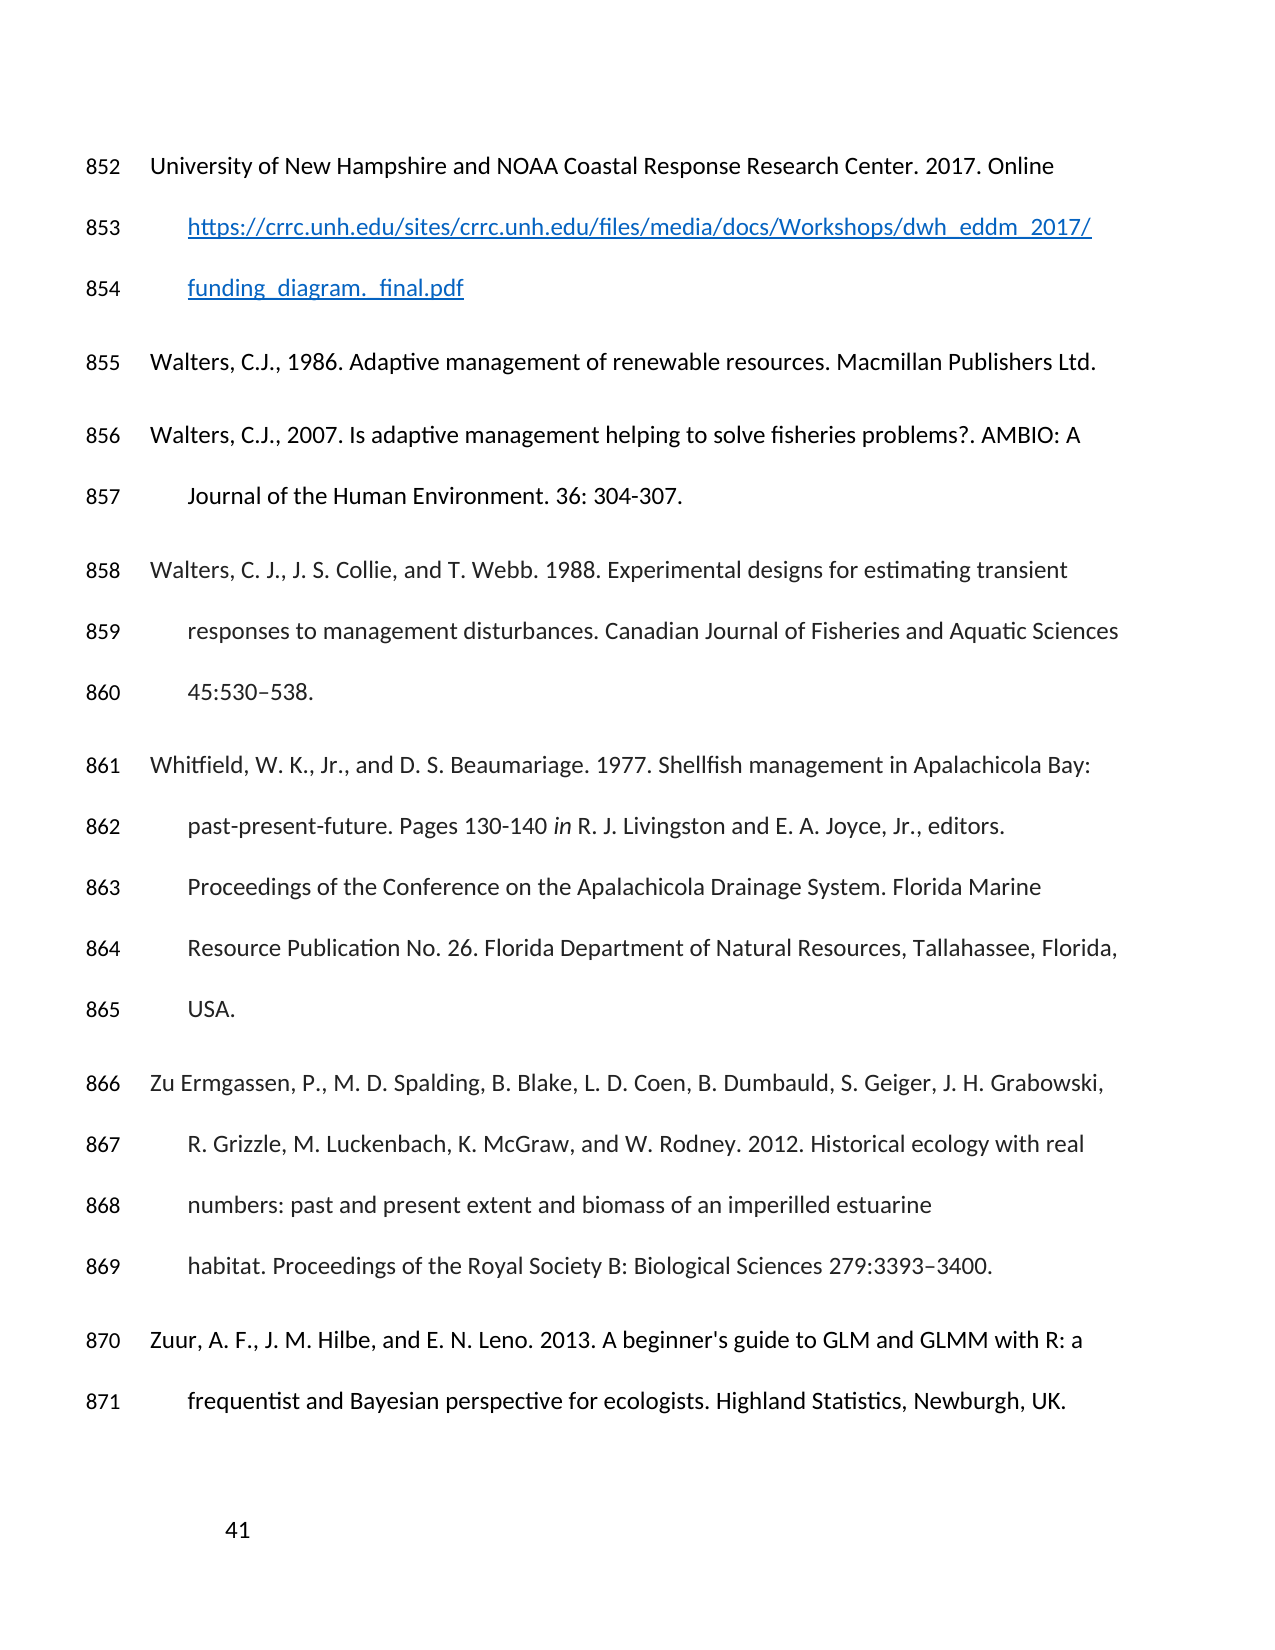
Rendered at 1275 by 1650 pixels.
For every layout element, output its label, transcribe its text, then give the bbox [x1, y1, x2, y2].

text Walters, C. J., J. S. Collie, and T. Webb. 1988. Experimental designs for estimating transient responses to management disturbances. Canadian Journal of Fisheries and Aquatic Sciences 45:530–538. [150, 554, 1125, 706]
text Zuur, A. F., J. M. Hilbe, and E. N. Leno. 2013. A beginner's guide to GLM and GLMM with R: a frequentist and Bayesian perspective for ecologists. Highland Statistics, Newburgh, UK. [150, 1324, 1125, 1415]
text University of New Hampshire and NOAA Coastal Response Research Center. 2017. Online https://crrc.unh.edu/sites/crrc.unh.edu/files/media/docs/Workshops/dwh_eddm_2017/funding_diagram._final.pdf [150, 150, 1125, 303]
text Walters, C.J., 1986. Adaptive management of renewable resources. Macmillan Publishers Ltd. [150, 346, 1125, 376]
text Whitfield, W. K., Jr., and D. S. Beaumariage. 1977. Shellfish management in Apalachicola Bay: past-present-future. Pages 130-140 in R. J. Livingston and E. A. Joyce, Jr., editors. Proceedings of the Conference on the Apalachicola Drainage System. Florida Marine Resource Publication No. 26. Florida Department of Natural Resources, Tallahassee, Florida, USA. [150, 749, 1125, 1024]
text Walters, C.J., 2007. Is adaptive management helping to solve fisheries problems?. AMBIO: A Journal of the Human Environment. 36: 304-307. [150, 419, 1125, 511]
text Zu Ermgassen, P., M. D. Spalding, B. Blake, L. D. Coen, B. Dumbauld, S. Geiger, J. H. Grabowski, R. Grizzle, M. Luckenbach, K. McGraw, and W. Rodney. 2012. Historical ecology with real numbers: past and present extent and biomass of an imperilled estuarine habitat. Proceedings of the Royal Society B: Biological Sciences 279:3393–3400. [150, 1067, 1125, 1281]
